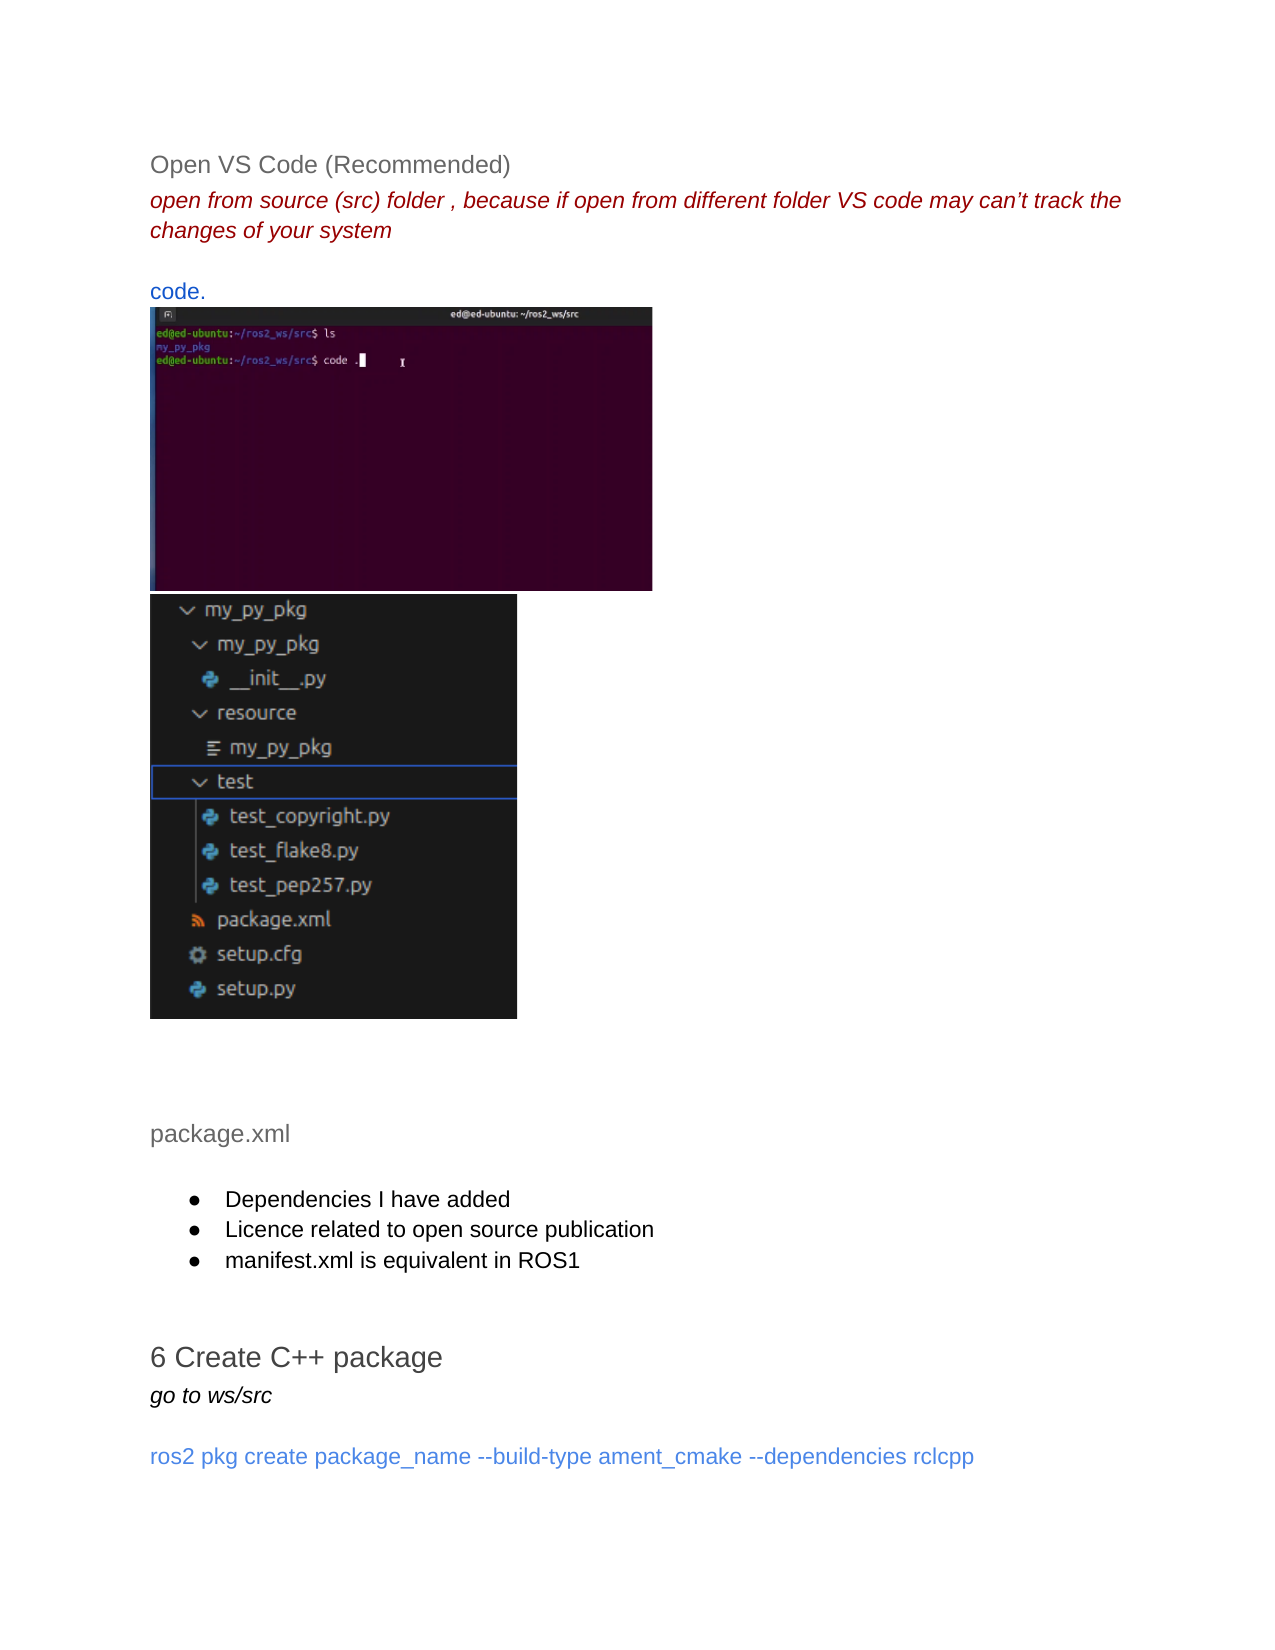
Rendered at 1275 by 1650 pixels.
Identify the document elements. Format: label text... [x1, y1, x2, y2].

list manifest.xml is equivalent in ROS1 [187, 1247, 1125, 1273]
subtitle package.xml [150, 1119, 1125, 1148]
text go to ws/src [150, 1382, 1125, 1409]
text ros2 pkg create package_name --build-type ament_cmake --dependencies rclcpp [150, 1443, 1125, 1469]
subtitle 6 Create C++ package [150, 1340, 1125, 1374]
text code. [150, 278, 1125, 304]
subtitle Open VS Code (Recommended) [150, 150, 1125, 179]
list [187, 1216, 1125, 1243]
picture [150, 307, 653, 591]
picture [150, 594, 518, 1019]
list Dependencies I have added [187, 1186, 1125, 1213]
text open from source (src) folder , because if open from different folder VS code may can’t track the changes of your system [150, 187, 1125, 244]
